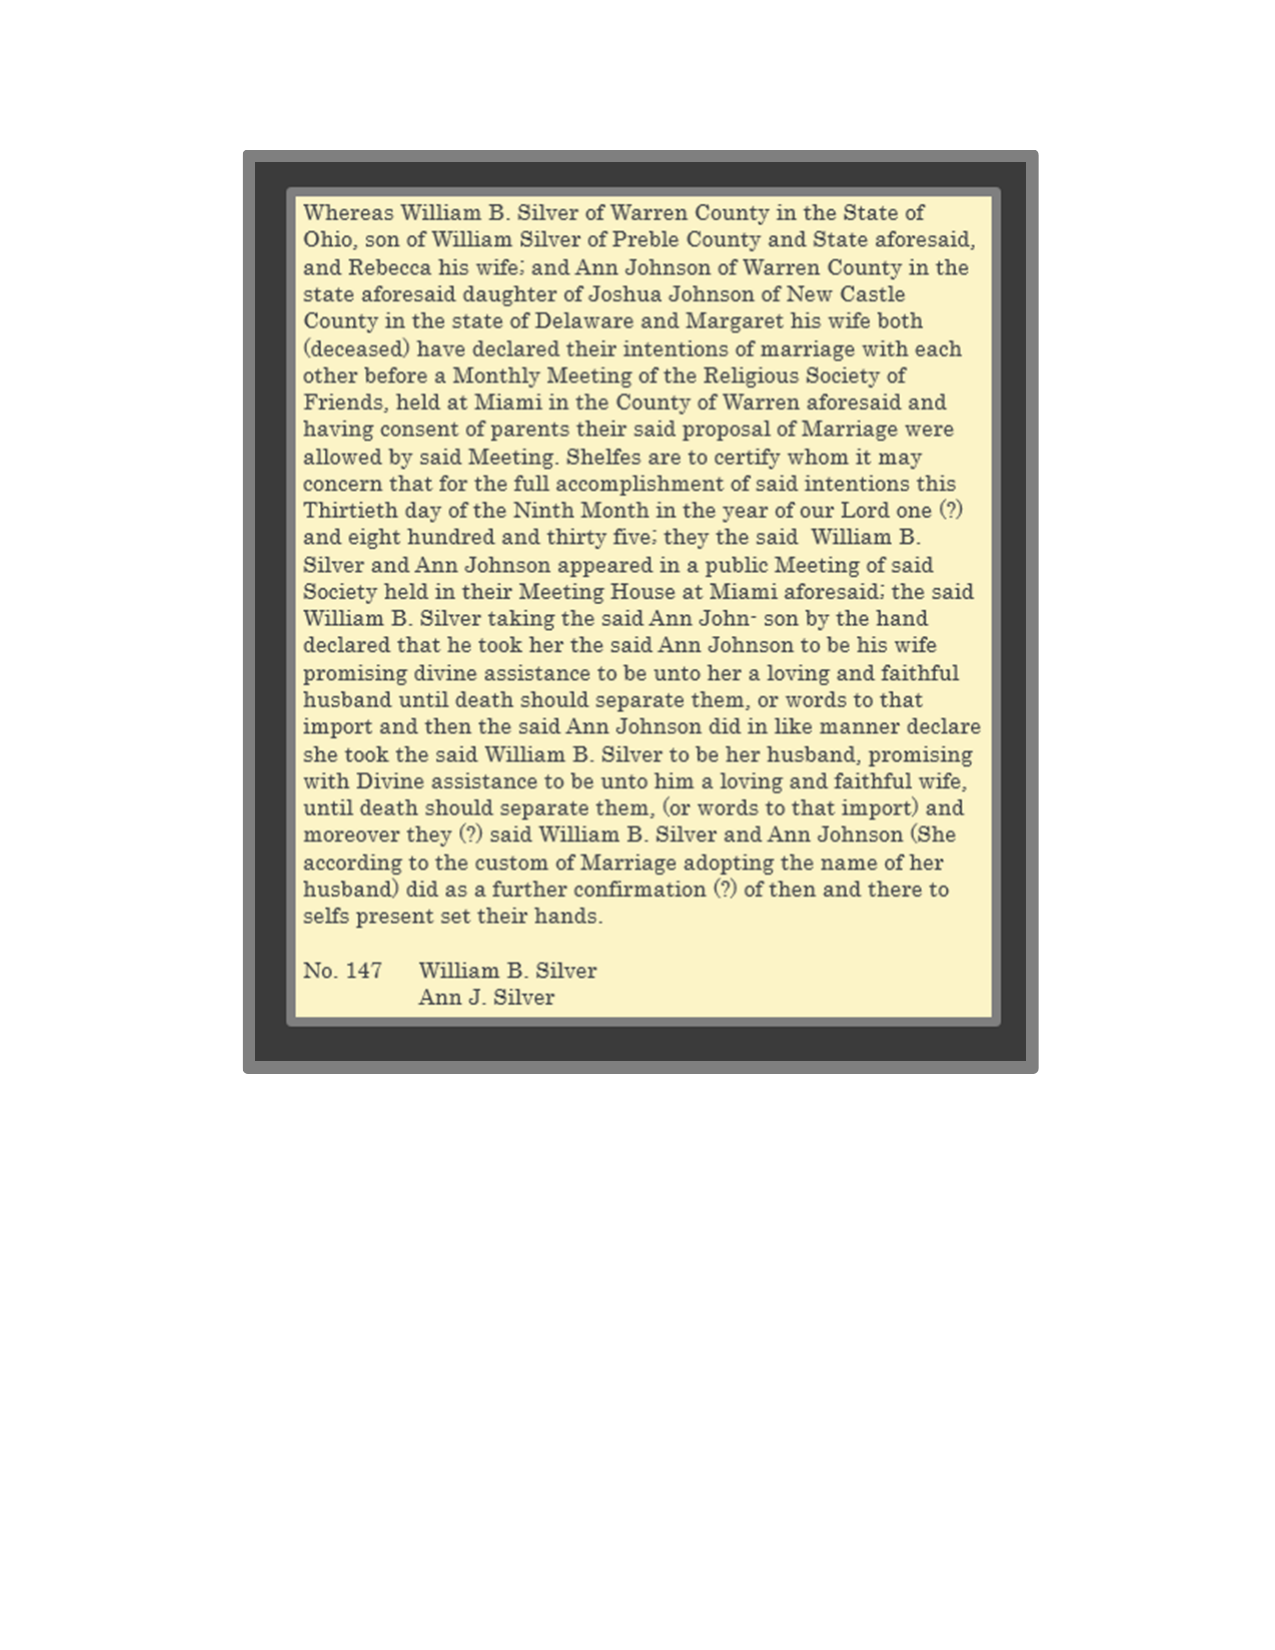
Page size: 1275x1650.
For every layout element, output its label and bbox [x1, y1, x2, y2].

picture [242, 150, 1039, 1074]
